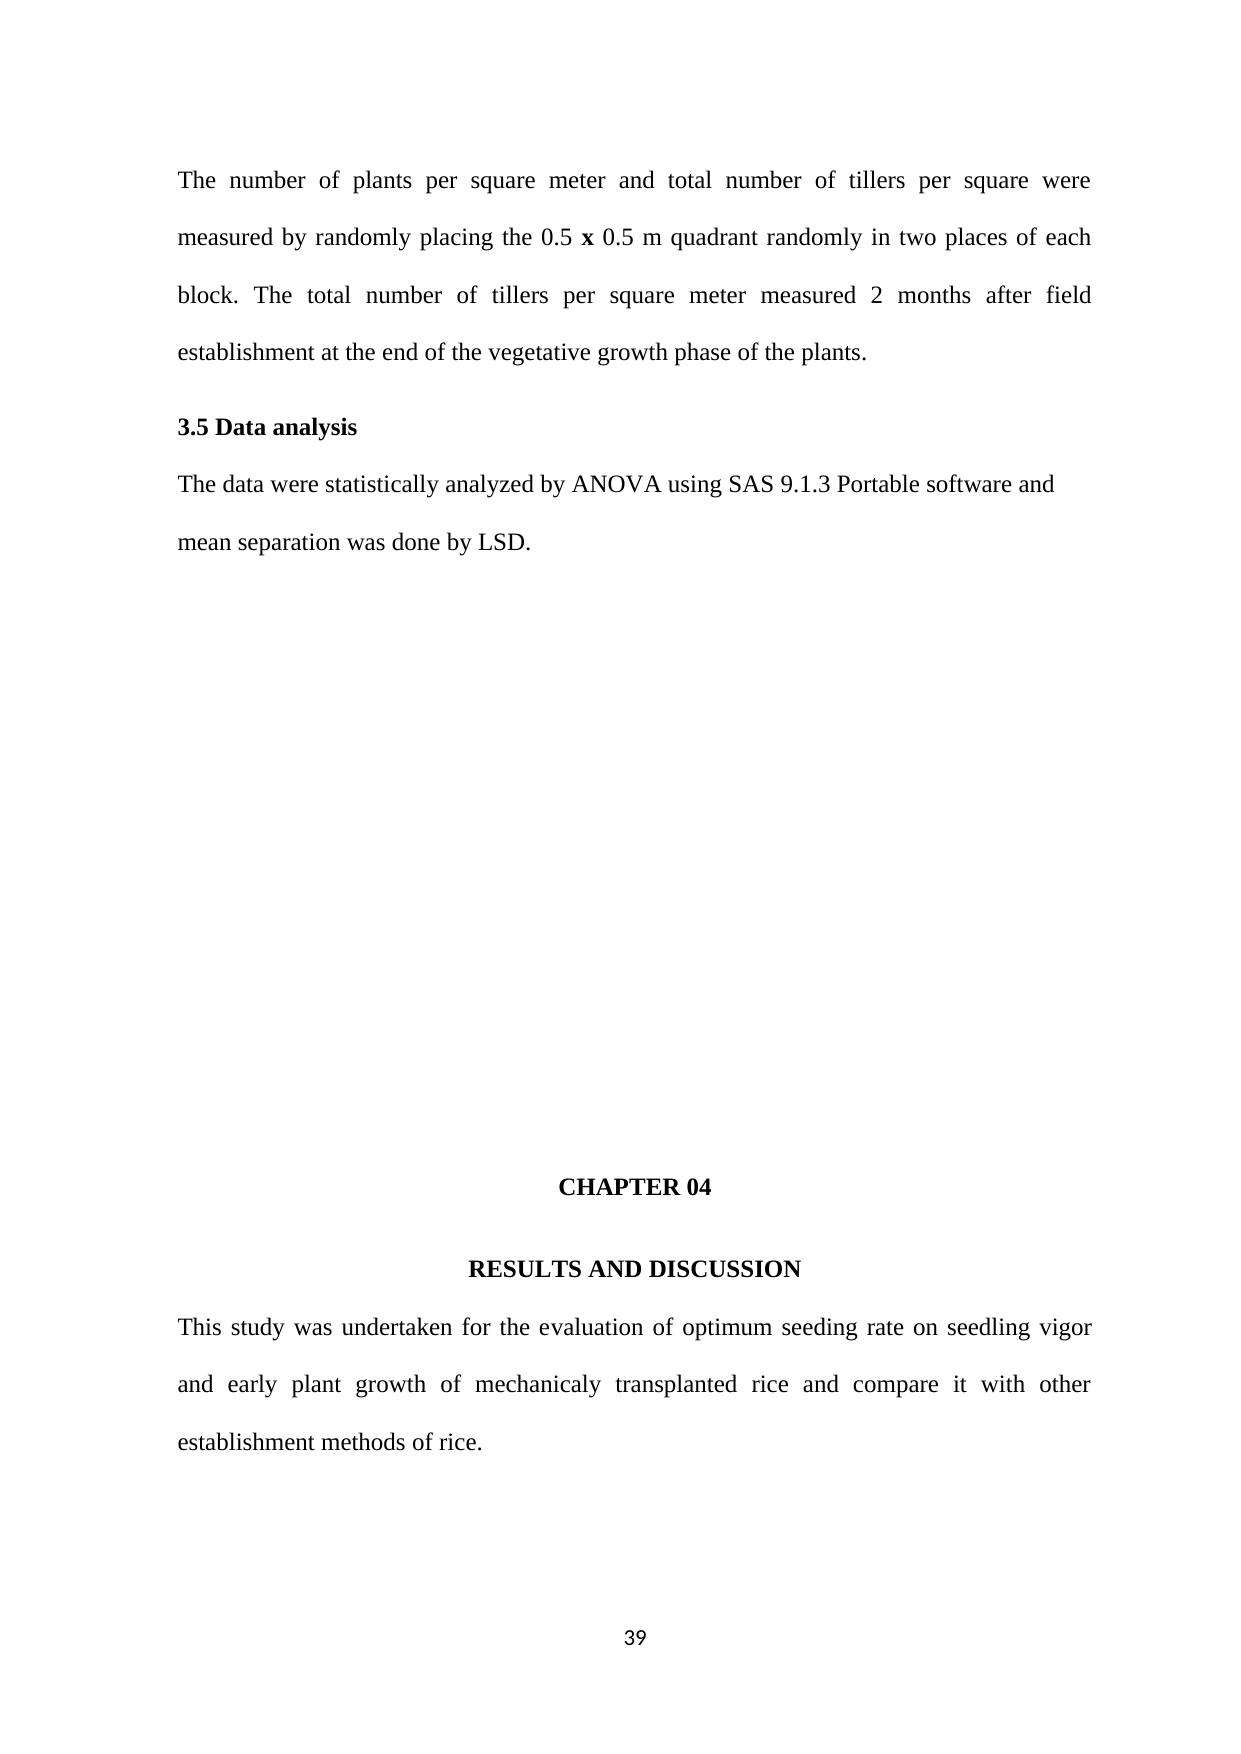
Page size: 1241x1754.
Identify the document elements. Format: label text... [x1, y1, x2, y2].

subtitle CHAPTER 04 [177, 1172, 1092, 1200]
subtitle RESULTS AND DISCUSSION [177, 1254, 1092, 1283]
text The data were statistically analyzed by ANOVA using SAS 9.1.3 Portable software and mean separation was done by LSD. [177, 469, 1092, 555]
text The number of plants per square meter and total number of tillers per square were measured by randomly placing the 0.5 x 0.5 m quadrant randomly in two places of each block. The total number of tillers per square meter measured 2 months after field establishment at the end of the vegetative growth phase of the plants. [177, 165, 1092, 366]
subtitle 3.5 Data analysis [177, 412, 1092, 440]
text This study was undertaken for the evaluation of optimum seeding rate on seedling vigor and early plant growth of mechanicaly transplanted rice and compare it with other establishment methods of rice. [177, 1312, 1092, 1455]
